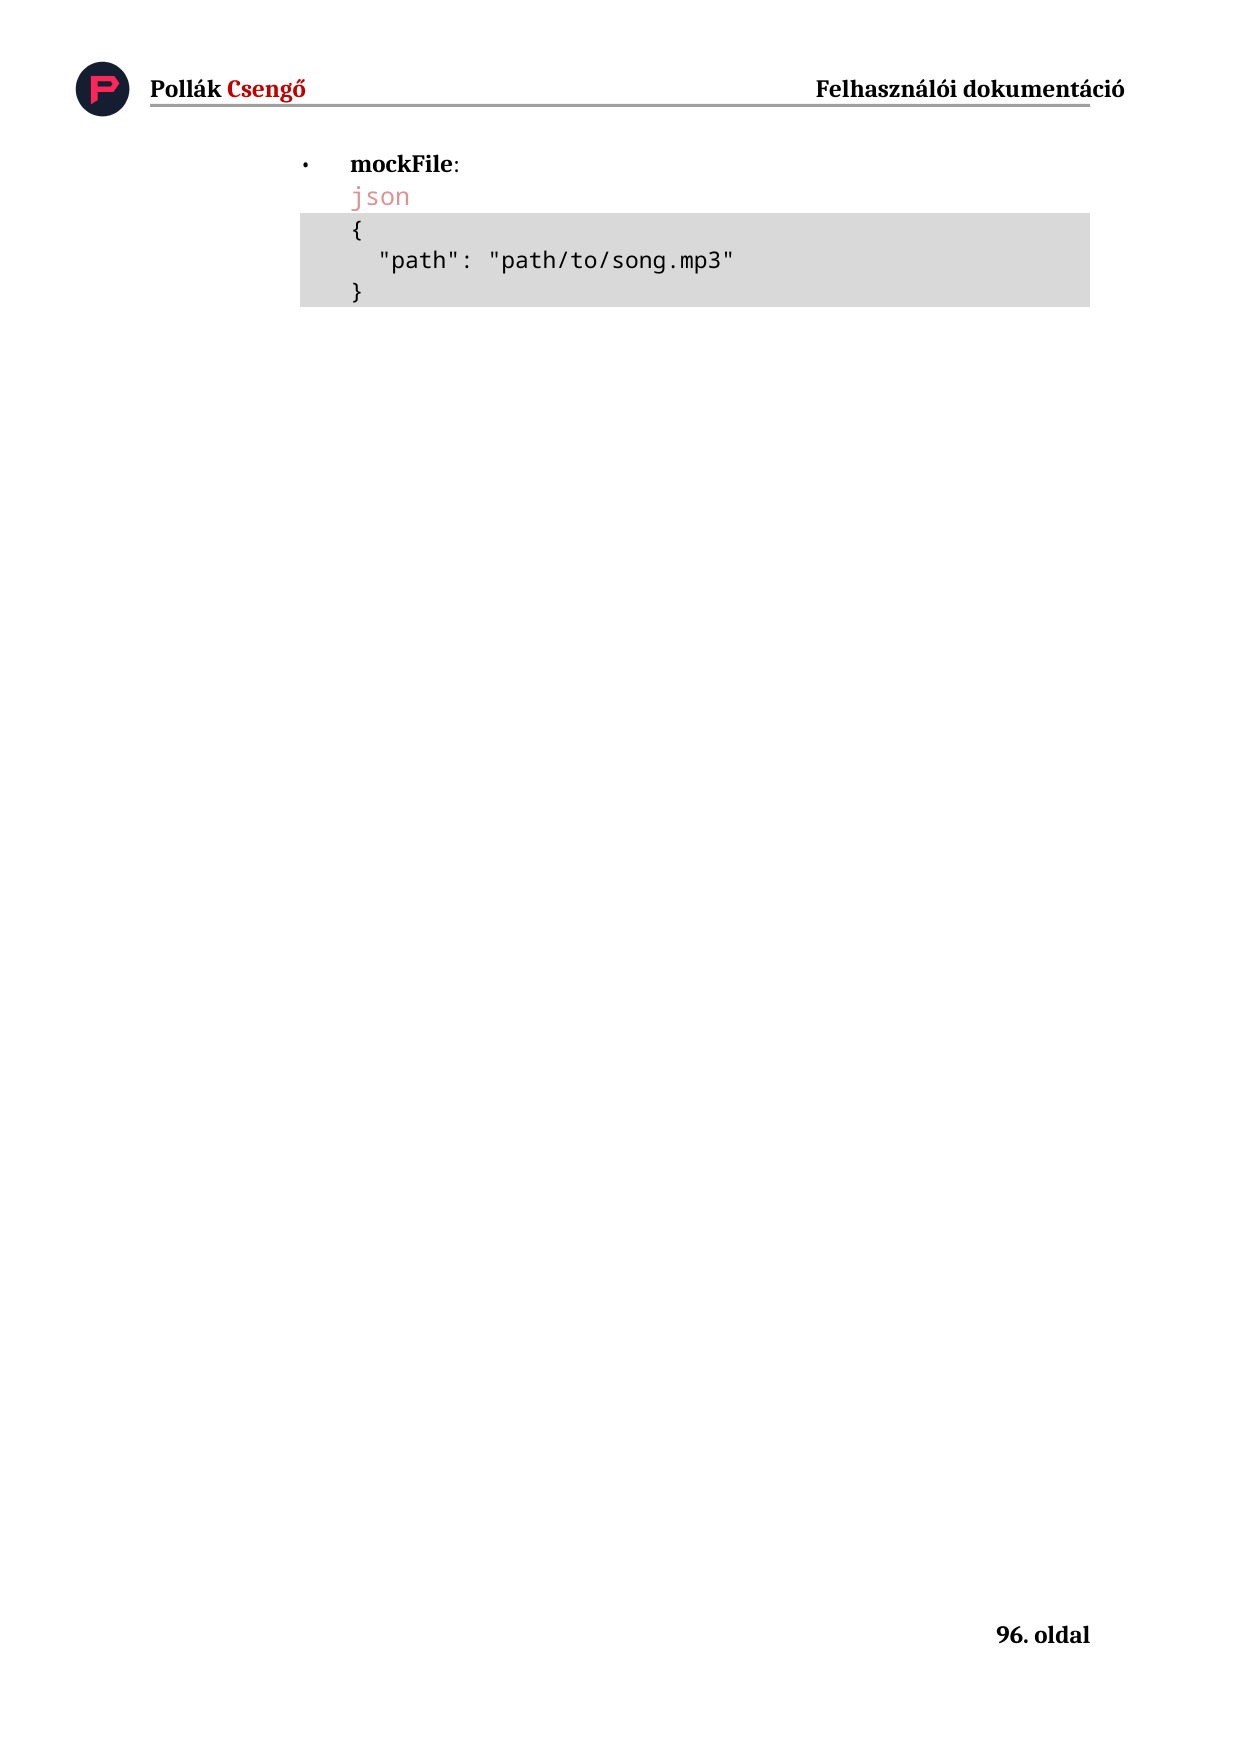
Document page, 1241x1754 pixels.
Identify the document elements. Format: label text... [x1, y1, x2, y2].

list mockFile: [300, 150, 1090, 179]
list } [300, 275, 1090, 307]
list "path": "path/to/song.mp3" [300, 244, 1090, 275]
list json [300, 179, 1090, 213]
list { [300, 213, 1090, 244]
picture [71, 57, 132, 118]
